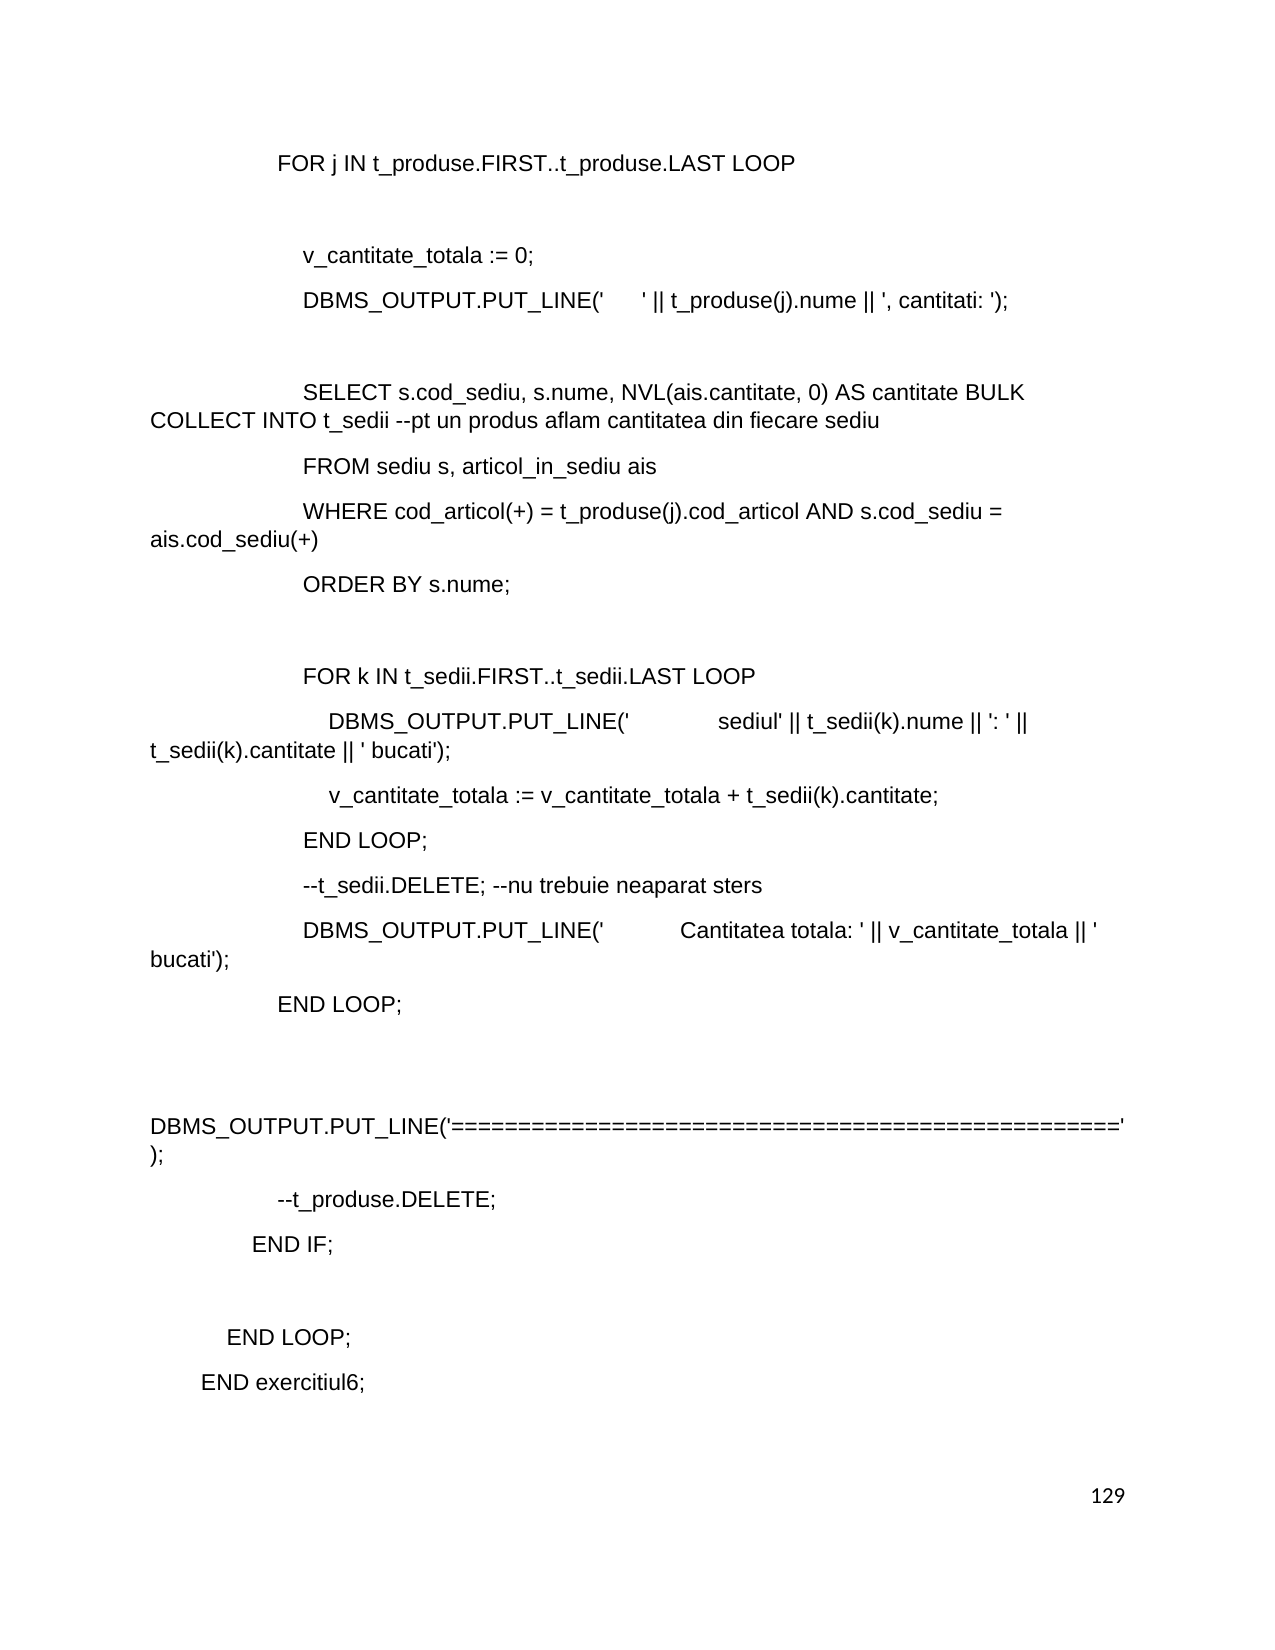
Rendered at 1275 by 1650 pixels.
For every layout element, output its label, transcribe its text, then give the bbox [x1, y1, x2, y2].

text END LOOP; [150, 1323, 1125, 1350]
text v_cantitate_totala := 0; [150, 242, 1125, 268]
text v_cantitate_totala := v_cantitate_totala + t_sedii(k).cantitate; [150, 782, 1125, 808]
text END LOOP; [150, 827, 1125, 853]
text DBMS_OUTPUT.PUT_LINE(' sediul' || t_sedii(k).nume || ': ' || t_sedii(k).cantitate || ' bucati'); [150, 708, 1125, 763]
text END LOOP; [150, 991, 1125, 1017]
text END IF; [150, 1231, 1125, 1258]
text WHERE cod_articol(+) = t_produse(j).cod_articol AND s.cod_sediu = ais.cod_sediu(+) [150, 498, 1125, 552]
text FROM sediu s, articol_in_sediu ais [150, 453, 1125, 479]
text DBMS_OUTPUT.PUT_LINE(' ' || t_produse(j).nume || ', cantitati: '); [150, 287, 1125, 313]
text ORDER BY s.nume; [150, 571, 1125, 598]
text DBMS_OUTPUT.PUT_LINE(' Cantitatea totala: ' || v_cantitate_totala || ' bucati'); [150, 917, 1125, 972]
text --t_sedii.DELETE; --nu trebuie neaparat sters [150, 872, 1125, 898]
text END exercitiul6; [150, 1368, 1125, 1395]
text FOR j IN t_produse.FIRST..t_produse.LAST LOOP [150, 150, 1125, 176]
text FOR k IN t_sedii.FIRST..t_sedii.LAST LOOP [150, 663, 1125, 689]
text SELECT s.cod_sediu, s.nume, NVL(ais.cantitate, 0) AS cantitate BULK COLLECT INTO t_sedii --pt un produs aflam cantitatea din fiecare sediu [150, 379, 1125, 434]
text DBMS_OUTPUT.PUT_LINE('=================================================='); [150, 1083, 1125, 1168]
text --t_produse.DELETE; [150, 1186, 1125, 1213]
